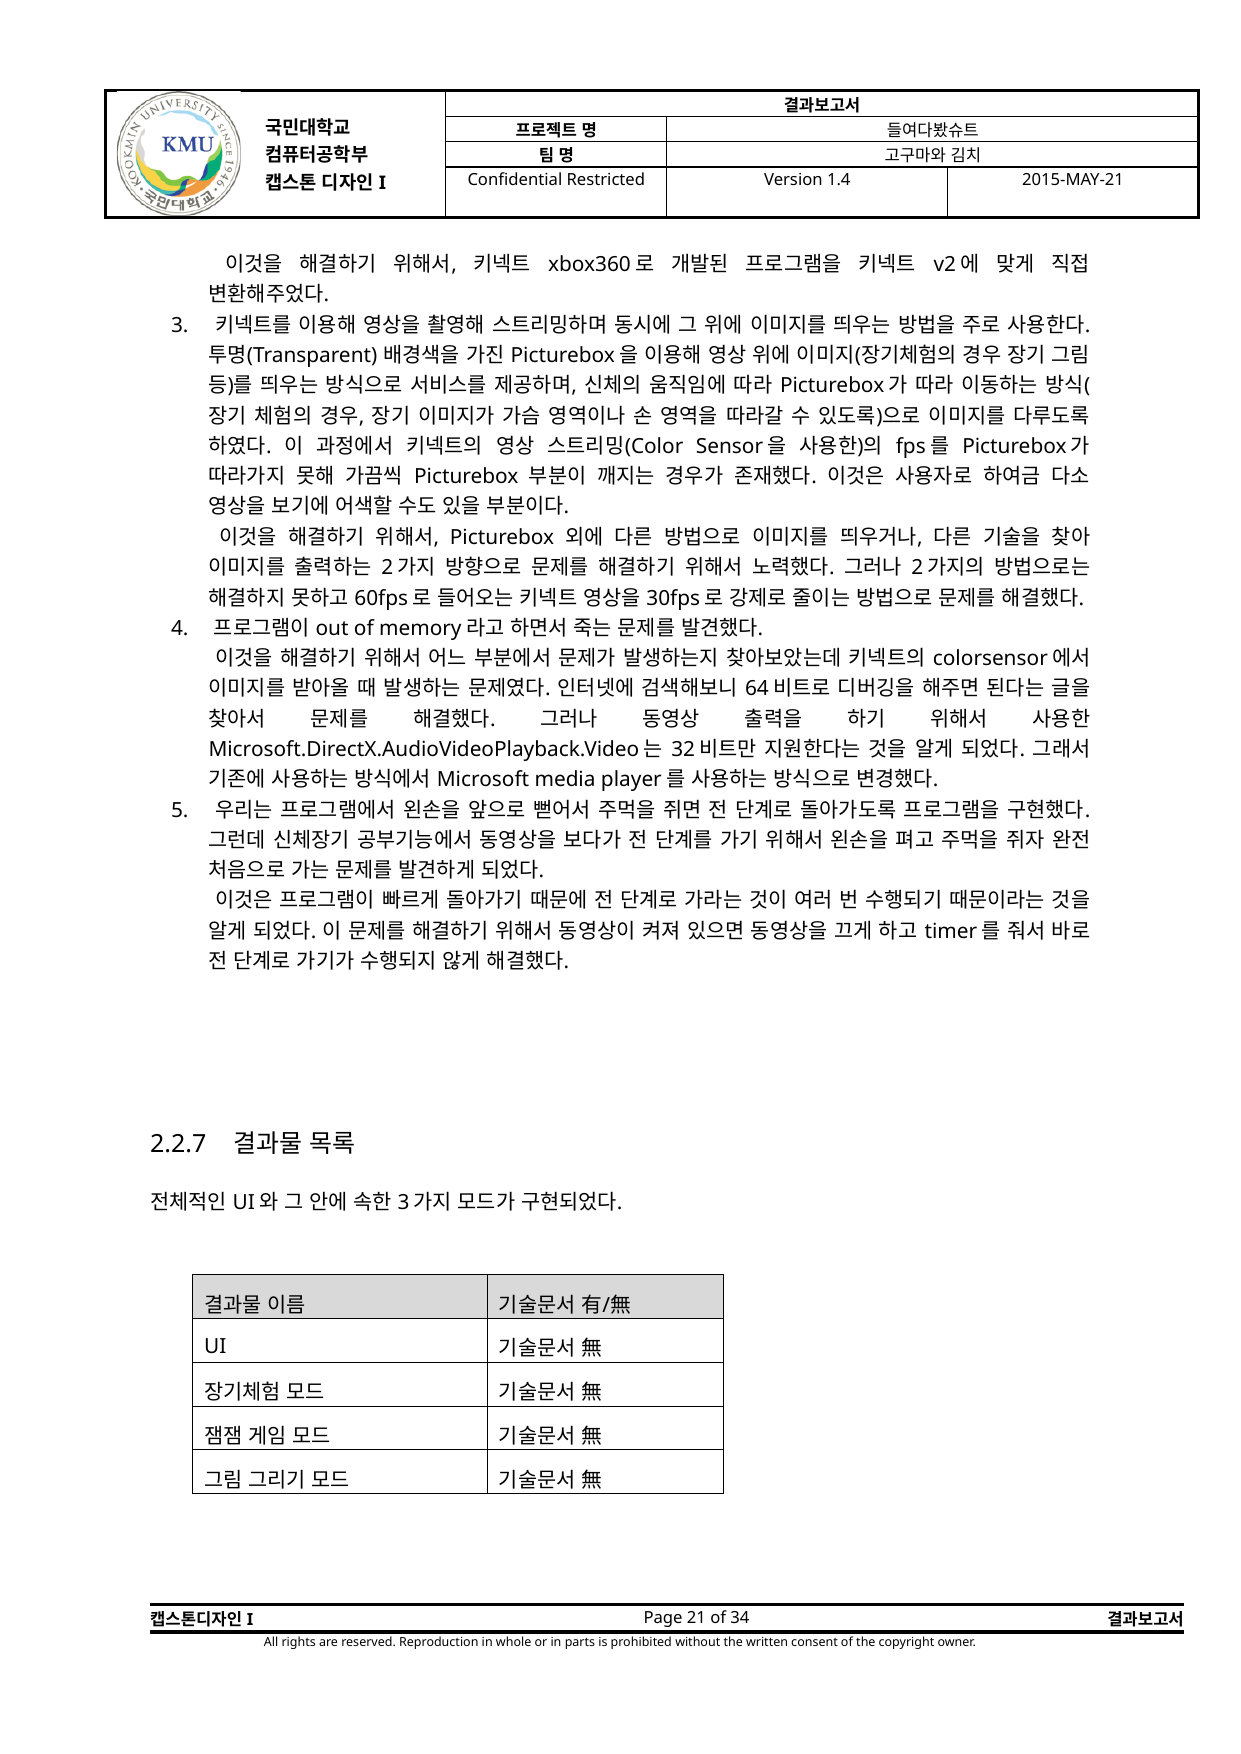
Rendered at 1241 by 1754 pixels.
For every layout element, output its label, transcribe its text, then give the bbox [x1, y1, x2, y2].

table_cell 장기체험 모드 [193, 1363, 487, 1406]
list 키넥트를 이용해 영상을 촬영해 스트리밍하며 동시에 그 위에 이미지를 띄우는 방법을 주로 사용한다. 투명(Transparent) 배경색을 가진 Picturebox을 이용해 영상 위에 이미지(장기체험의 경우 장기 그림 등)를 띄우는 방식으로 서비스를 제공하며, 신체의 움직임에 따라 Picturebox가 따라 이동하는 방식(장기 체험의 경우, 장기 이미지가 가슴 영역이나 손 영역을 따라갈 수 있도록)으로 이미지를 다루도록 하였다. 이 과정에서 키넥트의 영상 스트리밍(Color Sensor을 사용한)의 fps를 Picturebox가 따라가지 못해 가끔씩 Picturebox 부분이 깨지는 경우가 존재했다. 이것은 사용자로 하여금 다소 영상을 보기에 어색할 수도 있을 부분이다. 이것을 해결하기 위해서, Picturebox 외에 다른 방법으로 이미지를 띄우거나, 다른 기술을 찾아 이미지를 출력하는 2가지 방향으로 문제를 해결하기 위해서 노력했다. 그러나 2가지의 방법으로는 해결하지 못하고 60fps로 들어오는 키넥트 영상을 30fps로 강제로 줄이는 방법으로 문제를 해결했다. [171, 308, 1090, 611]
text 전체적인 UI와 그 안에 속한 3가지 모드가 구현되었다. [150, 1185, 1090, 1216]
table_cell 기술문서 無 [488, 1407, 723, 1449]
table_cell UI [193, 1319, 487, 1362]
table_header 결과물 이름 [193, 1275, 487, 1318]
subtitle 결과물 목록 [150, 1124, 1090, 1160]
table_header 기술문서 有/無 [488, 1275, 723, 1318]
table_cell 기술문서 無 [488, 1319, 723, 1362]
list 우리가 최종적으로 사용할 키넥트는 v2인데 서로 코드 호환이 되지 않았다. 이것을 해결하기 위해서, 키넥트 xbox360로 개발된 프로그램을 키넥트 v2에 맞게 직접 변환해주었다. [171, 247, 1090, 308]
table_cell 잼잼 게임 모드 [193, 1407, 487, 1449]
list 프로그램이 out of memory라고 하면서 죽는 문제를 발견했다. 이것을 해결하기 위해서 어느 부분에서 문제가 발생하는지 찾아보았는데 키넥트의 colorsensor에서 이미지를 받아올 때 발생하는 문제였다. 인터넷에 검색해보니 64비트로 디버깅을 해주면 된다는 글을 찾아서 문제를 해결했다. 그러나 동영상 출력을 하기 위해서 사용한 Microsoft.DirectX.AudioVideoPlayback.Video는 32비트만 지원한다는 것을 알게 되었다. 그래서 기존에 사용하는 방식에서 Microsoft media player를 사용하는 방식으로 변경했다. [171, 611, 1090, 793]
table_cell 그림 그리기 모드 [193, 1450, 487, 1493]
table_cell 기술문서 無 [488, 1363, 723, 1406]
list 우리는 프로그램에서 왼손을 앞으로 뻗어서 주먹을 쥐면 전 단계로 돌아가도록 프로그램을 구현했다. 그런데 신체장기 공부기능에서 동영상을 보다가 전 단계를 가기 위해서 왼손을 펴고 주먹을 쥐자 완전 처음으로 가는 문제를 발견하게 되었다. 이것은 프로그램이 빠르게 돌아가기 때문에 전 단계로 가라는 것이 여러 번 수행되기 때문이라는 것을 알게 되었다. 이 문제를 해결하기 위해서 동영상이 켜져 있으면 동영상을 끄게 하고 timer를 줘서 바로 전 단계로 가기가 수행되지 않게 해결했다. [171, 793, 1090, 975]
table_cell 기술문서 無 [488, 1450, 723, 1493]
picture [116, 91, 241, 216]
